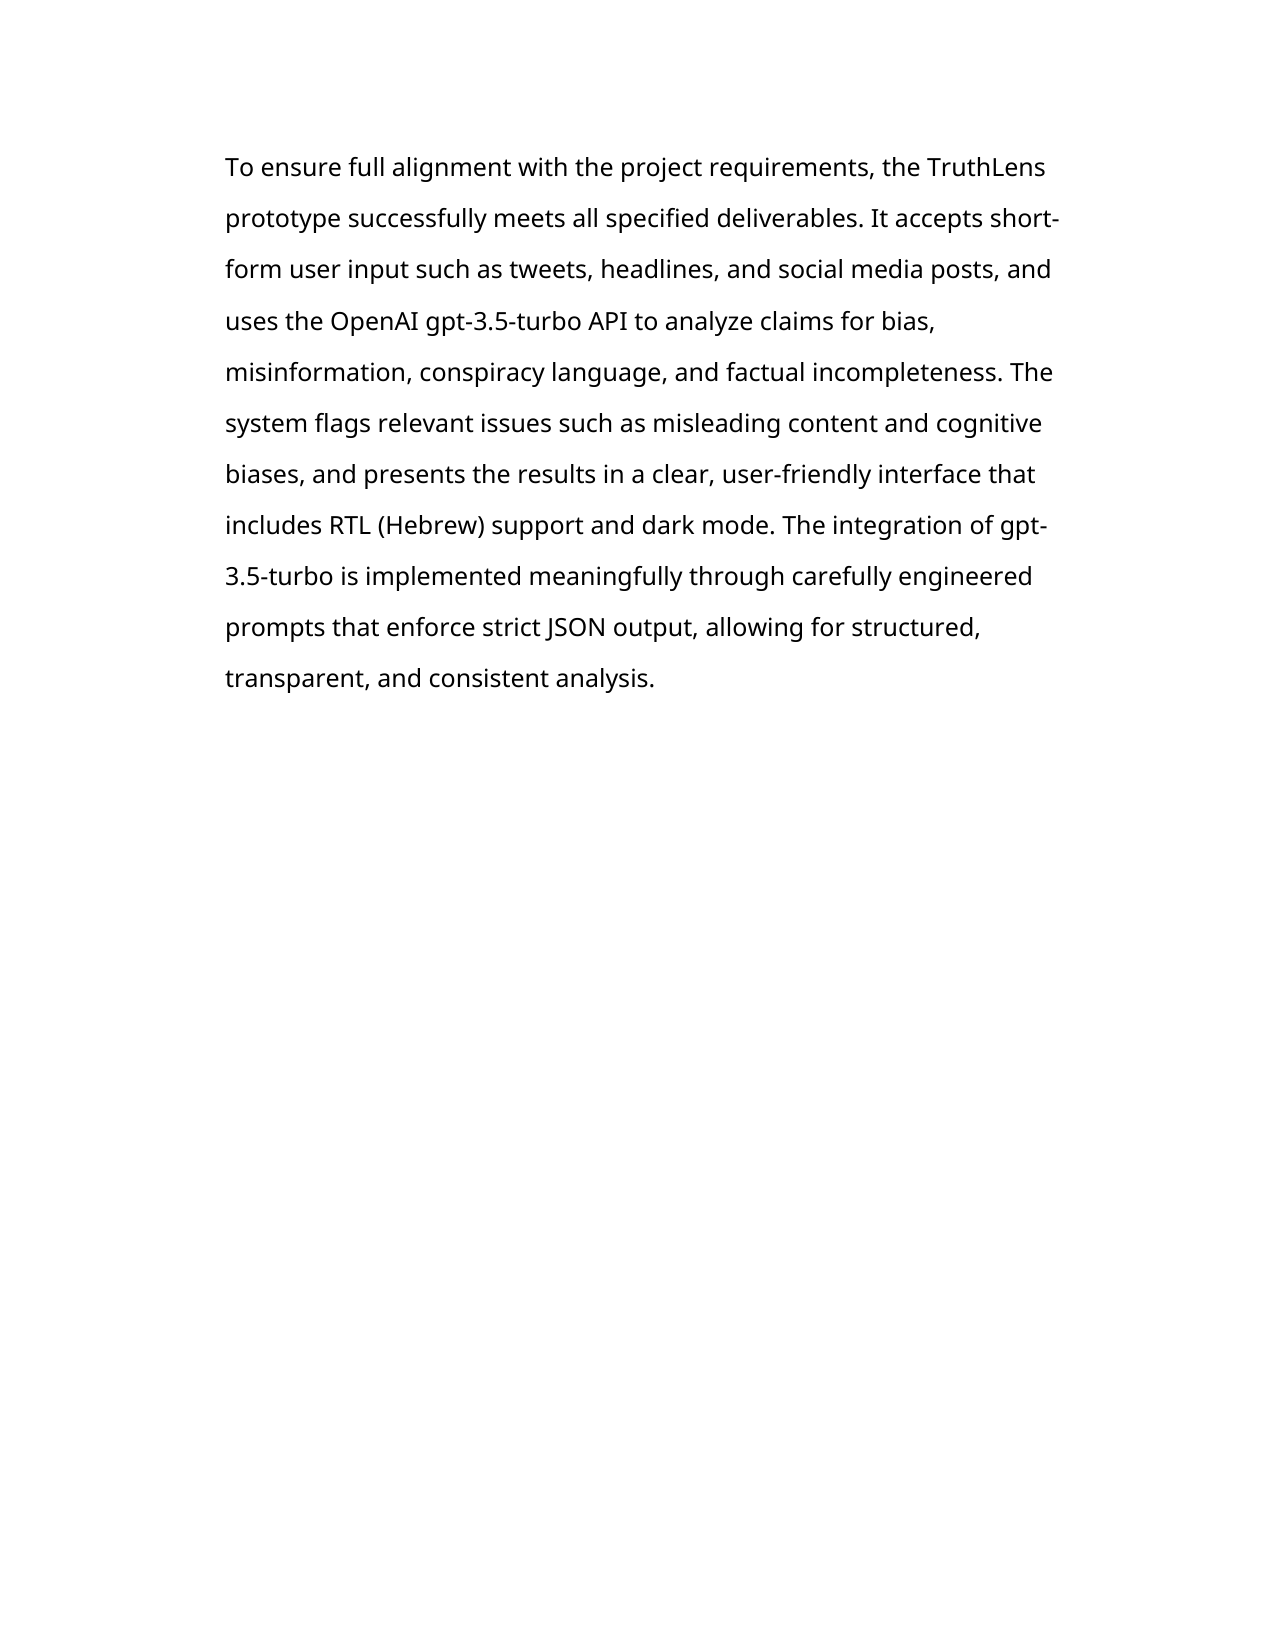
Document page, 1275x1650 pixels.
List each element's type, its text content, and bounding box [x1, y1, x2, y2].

text To ensure full alignment with the project requirements, the TruthLens prototype successfully meets all specified deliverables. It accepts short-form user input such as tweets, headlines, and social media posts, and uses the OpenAI gpt-3.5-turbo API to analyze claims for bias, misinformation, conspiracy language, and factual incompleteness. The system flags relevant issues such as misleading content and cognitive biases, and presents the results in a clear, user-friendly interface that includes RTL (Hebrew) support and dark mode. The integration of gpt-3.5-turbo is implemented meaningfully through carefully engineered prompts that enforce strict JSON output, allowing for structured, transparent, and consistent analysis. [225, 150, 1087, 694]
